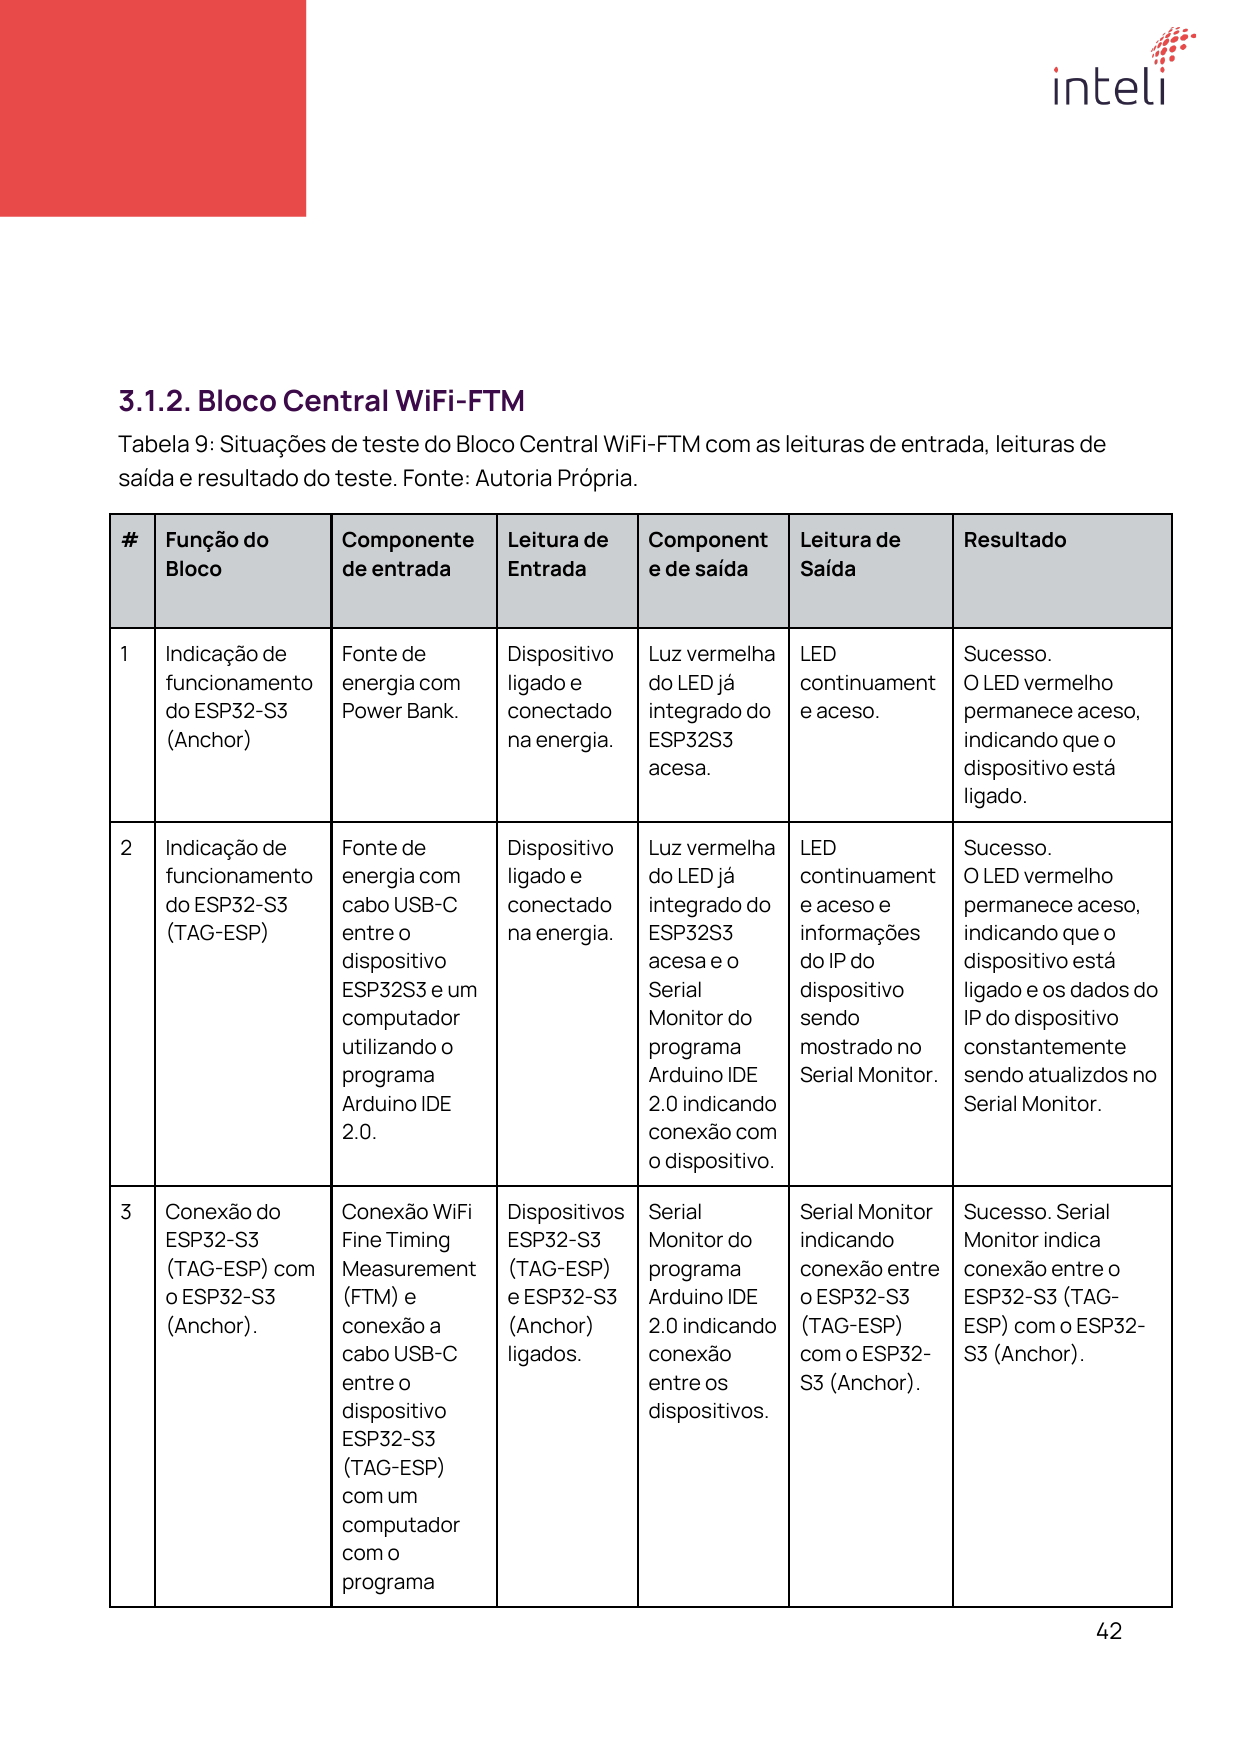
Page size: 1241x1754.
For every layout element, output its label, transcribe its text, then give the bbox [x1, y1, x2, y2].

table_cell Sucesso. O LED vermelho permanece aceso, indicando que o dispositivo está ligado e os dados do IP do dispositivo constantemente sendo atualizdos no Serial Monitor. [954, 823, 1171, 1185]
table_cell Indicação de funcionamento do ESP32-S3 (TAG-ESP) [156, 823, 330, 1185]
table_cell Serial Monitor do programa Arduino IDE 2.0 indicando conexão entre os dispositivos. [639, 1187, 788, 1606]
table_cell Dispositivos ESP32-S3 (TAG-ESP) e ESP32-S3 (Anchor) ligados. [498, 1187, 637, 1606]
table_cell 3 [111, 1187, 154, 1606]
table_cell Luz vermelha do LED já integrado do ESP32S3 acesa. [639, 629, 788, 821]
table_cell Serial Monitor indicando conexão entre o ESP32-S3 (TAG-ESP) com o ESP32-S3 (Anchor). [790, 1187, 952, 1606]
table_header Leitura de Entrada [498, 515, 637, 627]
table_header # [111, 515, 154, 627]
picture [1054, 27, 1197, 105]
table_cell LED continuamente aceso e informações do IP do dispositivo sendo mostrado no Serial Monitor. [790, 823, 952, 1185]
table_cell Conexão do ESP32-S3 (TAG-ESP) com o ESP32-S3 (Anchor). [156, 1187, 330, 1606]
table_cell Sucesso. Serial Monitor indica conexão entre o ESP32-S3 (TAG-ESP) com o ESP32-S3 (Anchor). [954, 1187, 1171, 1606]
table_cell Sucesso. O LED vermelho permanece aceso, indicando que o dispositivo está ligado. [954, 629, 1171, 821]
table_cell Fonte de energia com Power Bank. [333, 629, 496, 821]
table_cell 1 [111, 629, 154, 821]
table_cell 2 [111, 823, 154, 1185]
table_cell Dispositivo ligado e conectado na energia. [498, 823, 637, 1185]
table_cell Fonte de energia com cabo USB-C entre o dispositivo ESP32S3 e um computador utilizando o programa Arduino IDE 2.0. [333, 823, 496, 1185]
picture [0, 0, 307, 217]
table_header Componente de entrada [333, 515, 496, 627]
table_header Resultado [954, 515, 1171, 627]
table_header Leitura de Saída [790, 515, 952, 627]
subtitle 3.1.2. Bloco Central WiFi-FTM [118, 380, 1122, 420]
table_cell Luz vermelha do LED já integrado do ESP32S3 acesa e o Serial Monitor do programa Arduino IDE 2.0 indicando conexão com o dispositivo. [639, 823, 788, 1185]
table_header Função do Bloco [156, 515, 330, 627]
text Tabela 9: Situações de teste do Bloco Central WiFi-FTM com as leituras de entrada, leituras de saída e resultado do teste. Fonte: Autoria Própria. [118, 428, 1122, 494]
table_header Componente de saída [639, 515, 788, 627]
table_cell Indicação de funcionamento do ESP32-S3 (Anchor) [156, 629, 330, 821]
table_cell Dispositivo ligado e conectado na energia. [498, 629, 637, 821]
table_cell LED continuamente aceso. [790, 629, 952, 821]
